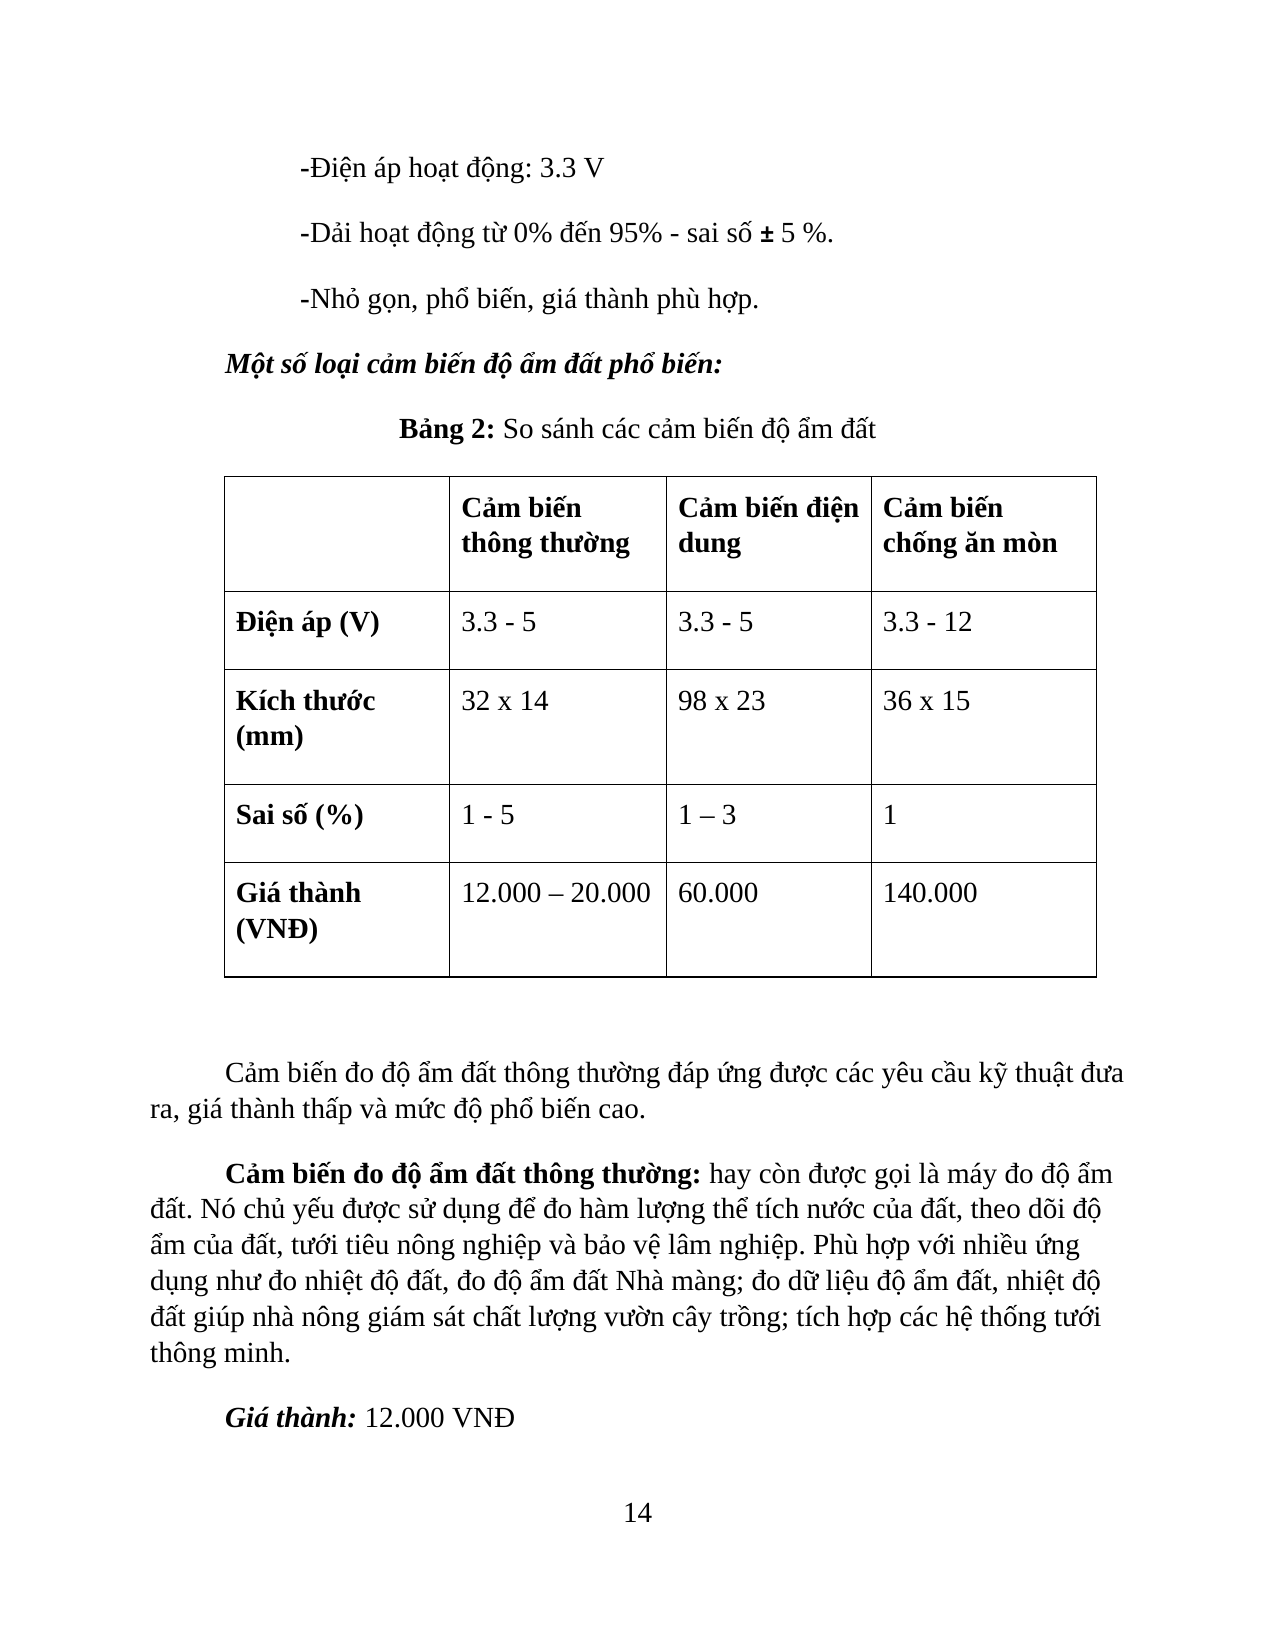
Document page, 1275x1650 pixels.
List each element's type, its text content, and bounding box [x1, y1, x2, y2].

table_header Cảm biến chống ăn mòn [872, 477, 1096, 591]
table_header Cảm biến thông thường [450, 477, 666, 591]
table_cell Điện áp (V) [225, 592, 449, 669]
table_cell 1 [872, 785, 1096, 862]
text -Điện áp hoạt động: 3.3 V [300, 150, 1125, 183]
table_cell Kích thước (mm) [225, 670, 449, 783]
table_cell 1 - 5 [450, 785, 666, 862]
table_cell 60.000 [667, 863, 871, 976]
table_cell Giá thành (VNĐ) [225, 863, 449, 976]
text Một số loại cảm biến độ ẩm đất phổ biến: [150, 346, 1125, 380]
table_cell 12.000 – 20.000 [450, 863, 666, 976]
table_header Cảm biến điện dung [667, 477, 871, 591]
table_cell 98 x 23 [667, 670, 871, 783]
table_cell 3.3 - 5 [450, 592, 666, 669]
table_cell 36 x 15 [872, 670, 1096, 783]
table_cell 3.3 - 12 [872, 592, 1096, 669]
text Cảm biến đo độ ẩm đất thông thường: hay còn được gọi là máy đo độ ẩm đất. Nó chủ yếu được sử dụng để đo hàm lượng thể tích nước của đất, theo dõi độ ẩm của đất, tưới tiêu nông nghiệp và bảo vệ lâm nghiệp. Phù hợp với nhiều ứng dụng như đo nhiệt độ đất, đo độ ẩm đất Nhà màng; đo dữ liệu độ ẩm đất, nhiệt độ đất giúp nhà nông giám sát chất lượng vườn cây trồng; tích hợp các hệ thống tưới thông minh. [150, 1156, 1125, 1368]
text Bảng 2: So sánh các cảm biến độ ẩm đất [150, 411, 1125, 445]
table_cell 140.000 [872, 863, 1096, 976]
table_cell 32 x 14 [450, 670, 666, 783]
text Giá thành: 12.000 VNĐ [225, 1400, 1125, 1433]
text Cảm biến đo độ ẩm đất thông thường đáp ứng được các yêu cầu kỹ thuật đưa ra, giá thành thấp và mức độ phổ biến cao. [150, 1055, 1125, 1124]
table_cell 3.3 - 5 [667, 592, 871, 669]
text -Nhỏ gọn, phổ biến, giá thành phù hợp. [300, 281, 1125, 315]
table_cell Sai số (%) [225, 785, 449, 862]
text -Dải hoạt động từ 0% đến 95% - sai số ± 5 %. [300, 215, 1125, 249]
table_header [225, 477, 449, 591]
table_cell 1 – 3 [667, 785, 871, 862]
